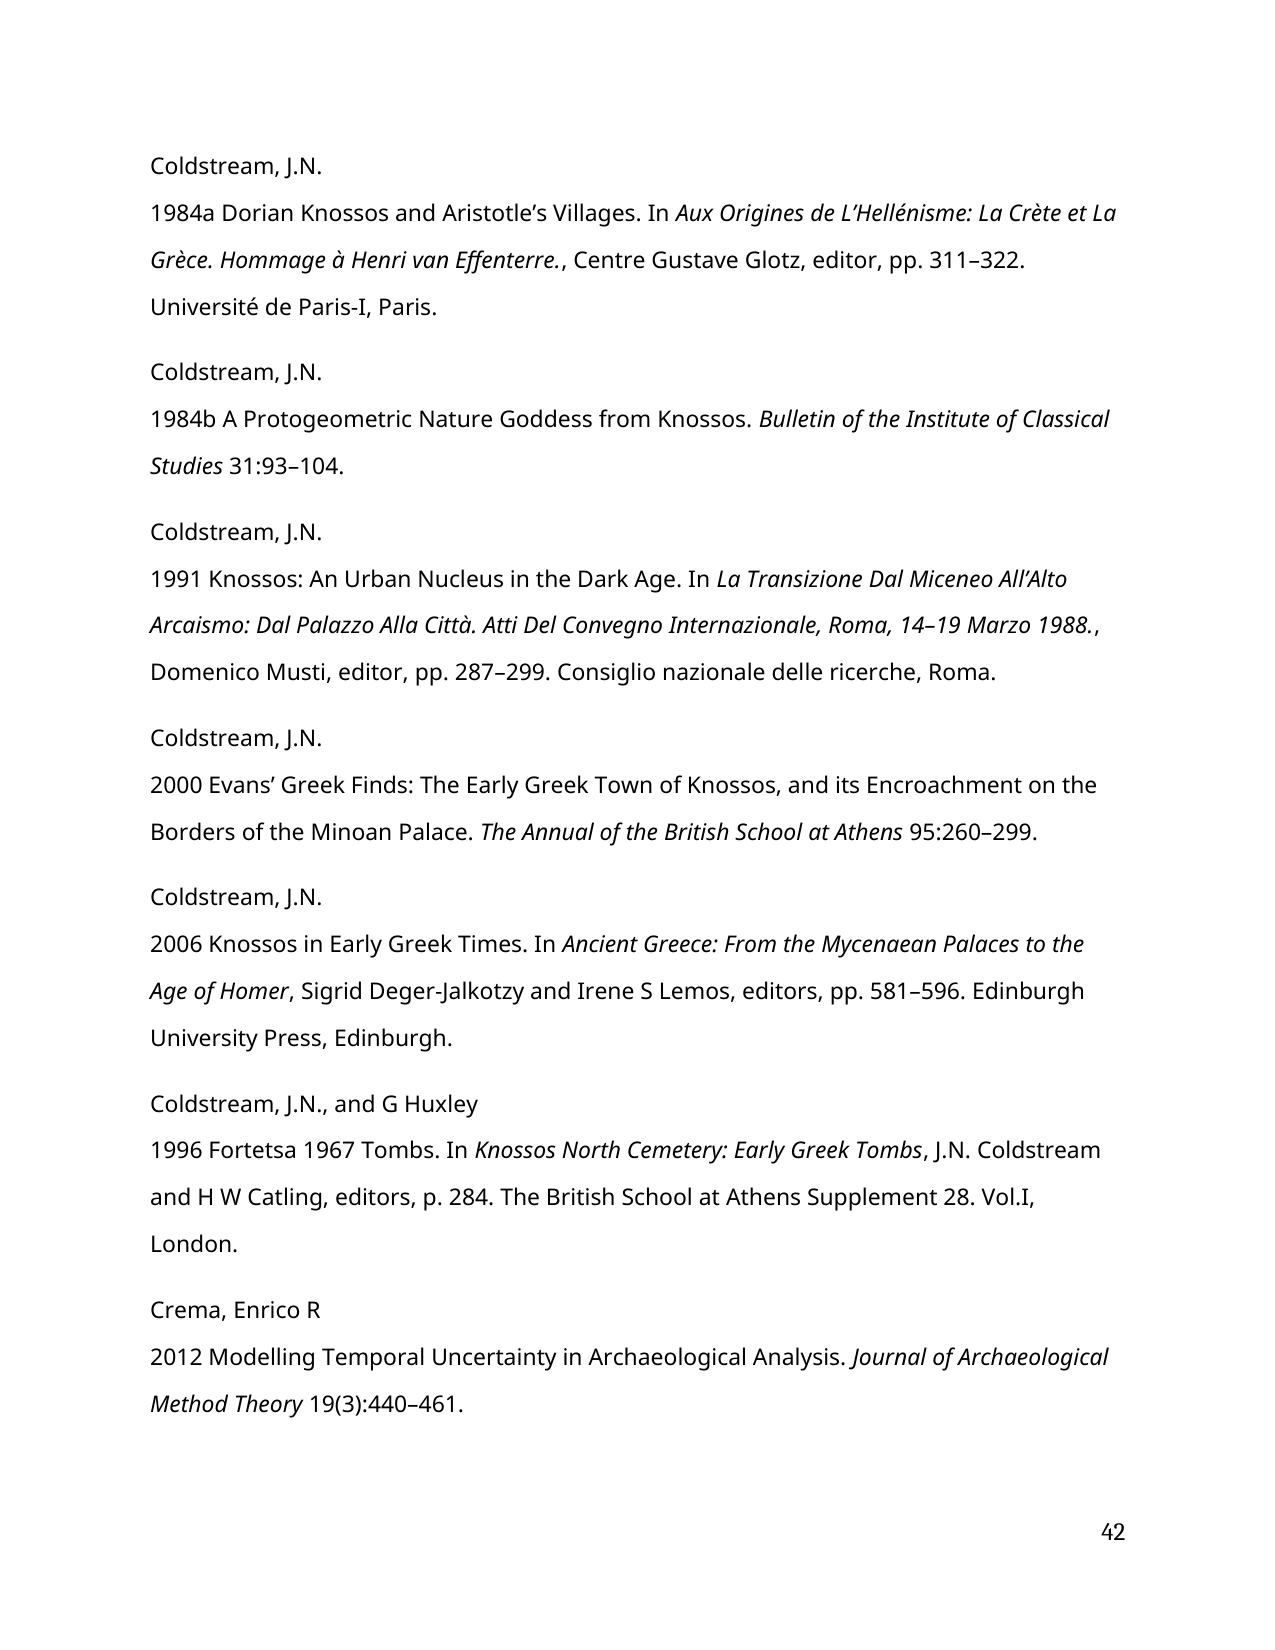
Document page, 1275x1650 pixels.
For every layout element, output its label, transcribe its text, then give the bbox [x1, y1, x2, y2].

text Coldstream, J.N. 1984b A Protogeometric Nature Goddess from Knossos. Bulletin of the Institute of Classical Studies 31:93–104. [150, 356, 1125, 481]
text Coldstream, J.N. 1991 Knossos: An Urban Nucleus in the Dark Age. In La Transizione Dal Miceneo All’Alto Arcaismo: Dal Palazzo Alla Città. Atti Del Convegno Internazionale, Roma, 14–19 Marzo 1988., Domenico Musti, editor, pp. 287–299. Consiglio nazionale delle ricerche, Roma. [150, 516, 1125, 687]
text Coldstream, J.N., and G Huxley 1996 Fortetsa 1967 Tombs. In Knossos North Cemetery: Early Greek Tombs, J.N. Coldstream and H W Catling, editors, p. 284. The British School at Athens Supplement 28. Vol.I, London. [150, 1087, 1125, 1259]
text Coldstream, J.N. 2000 Evans’ Greek Finds: The Early Greek Town of Knossos, and its Encroachment on the Borders of the Minoan Palace. The Annual of the British School at Athens 95:260–299. [150, 722, 1125, 847]
text Coldstream, J.N. 1984a Dorian Knossos and Aristotle’s Villages. In Aux Origines de L’Hellénisme: La Crète et La Grèce. Hommage à Henri van Effenterre., Centre Gustave Glotz, editor, pp. 311–322. Université de Paris-I, Paris. [150, 150, 1125, 322]
text Coldstream, J.N. 2006 Knossos in Early Greek Times. In Ancient Greece: From the Mycenaean Palaces to the Age of Homer, Sigrid Deger-Jalkotzy and Irene S Lemos, editors, pp. 581–596. Edinburgh University Press, Edinburgh. [150, 881, 1125, 1053]
text Crema, Enrico R 2012 Modelling Temporal Uncertainty in Archaeological Analysis. Journal of Archaeological Method Theory 19(3):440–461. [150, 1294, 1125, 1419]
